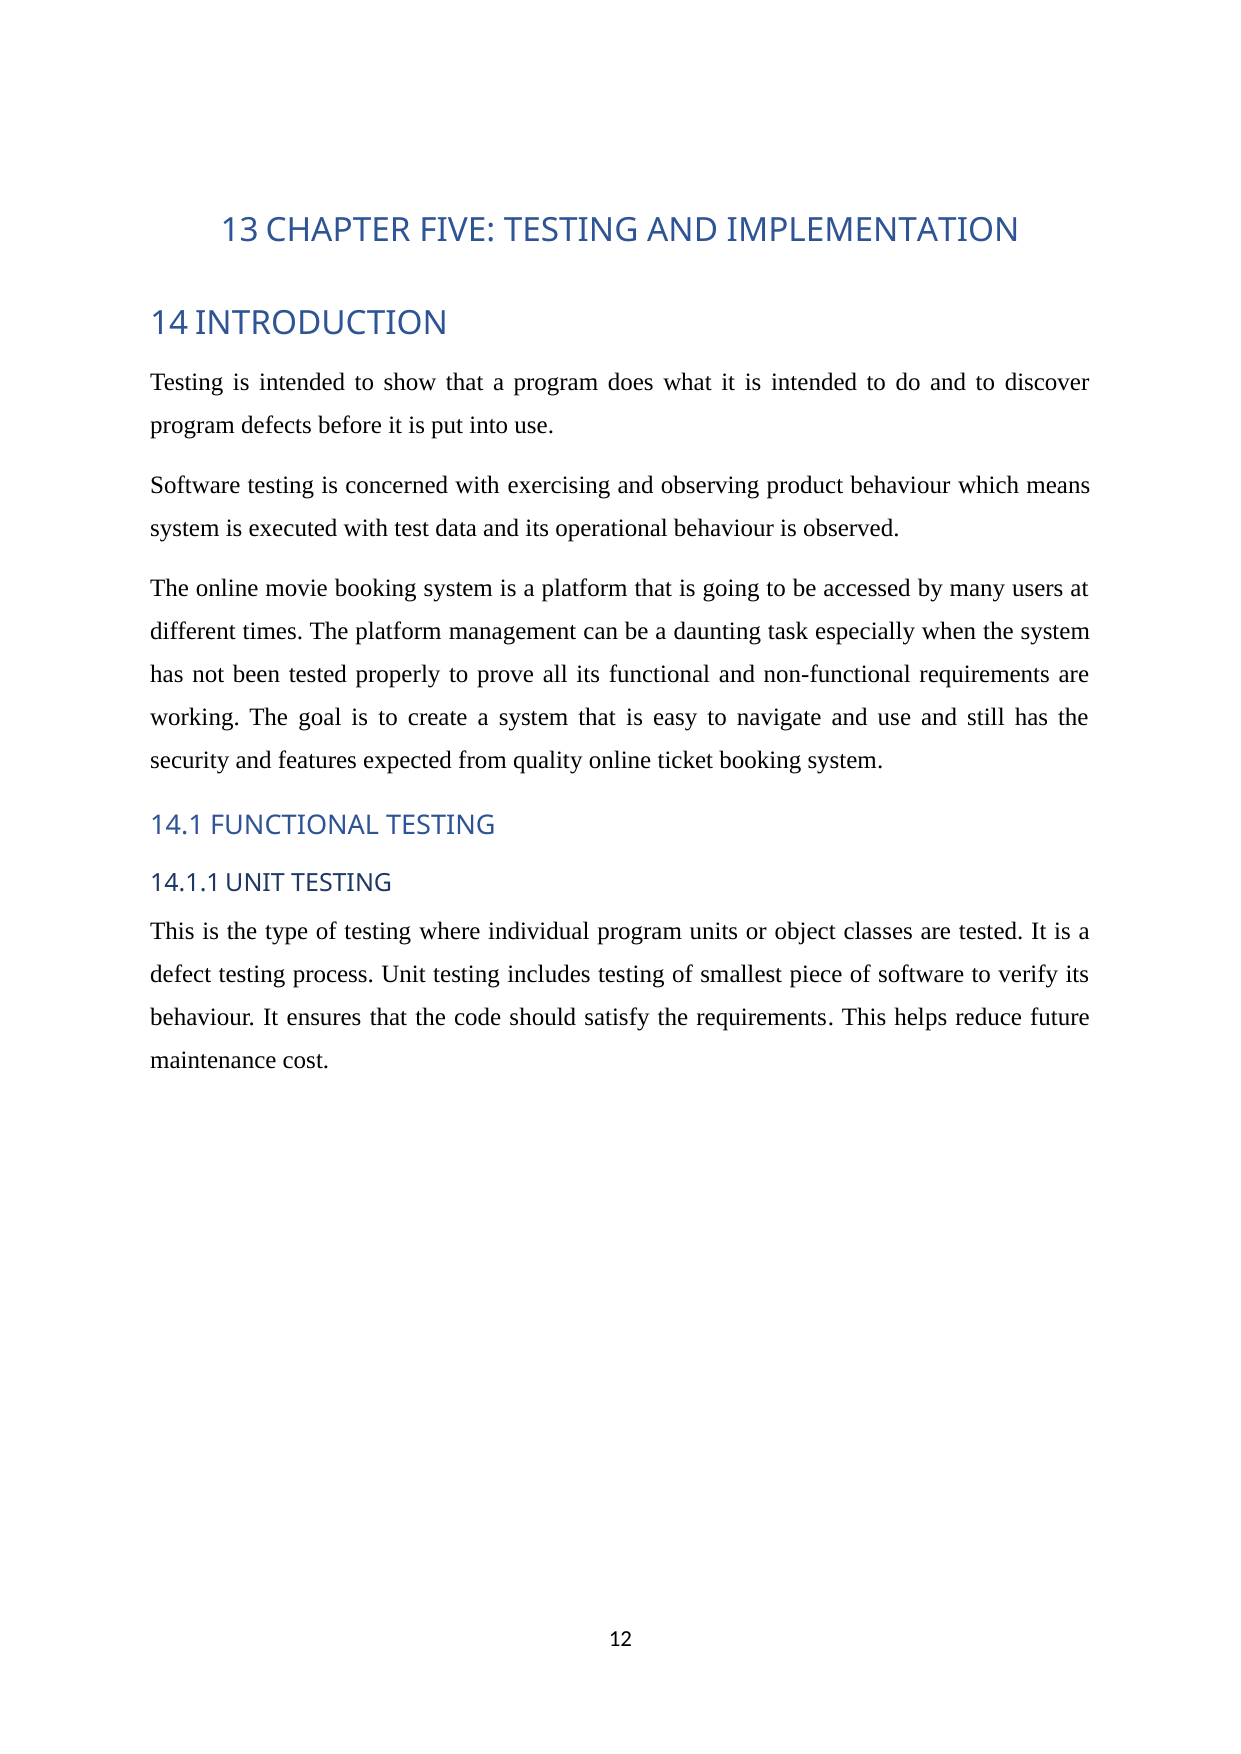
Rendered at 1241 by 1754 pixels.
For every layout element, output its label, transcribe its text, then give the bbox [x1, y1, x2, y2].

text Software testing is concerned with exercising and observing product behaviour which means system is executed with test data and its operational behaviour is observed. [150, 470, 1090, 542]
subtitle CHAPTER FIVE: TESTING AND IMPLEMENTATION [150, 206, 1090, 251]
subtitle INTRODUCTION [150, 299, 1090, 344]
subtitle UNIT TESTING [150, 865, 1090, 899]
text This is the type of testing where individual program units or object classes are tested. It is a defect testing process. Unit testing includes testing of smallest piece of software to verify its behaviour. It ensures that the code should satisfy the requirements. This helps reduce future maintenance cost. [150, 916, 1090, 1074]
subtitle FUNCTIONAL TESTING [150, 805, 1090, 842]
text The online movie booking system is a platform that is going to be accessed by many users at different times. The platform management can be a daunting task especially when the system has not been tested properly to prove all its functional and non-functional requirements are working. The goal is to create a system that is easy to navigate and use and still has the security and features expected from quality online ticket booking system. [150, 573, 1090, 774]
text Testing is intended to show that a program does what it is intended to do and to discover program defects before it is put into use. [150, 367, 1090, 439]
